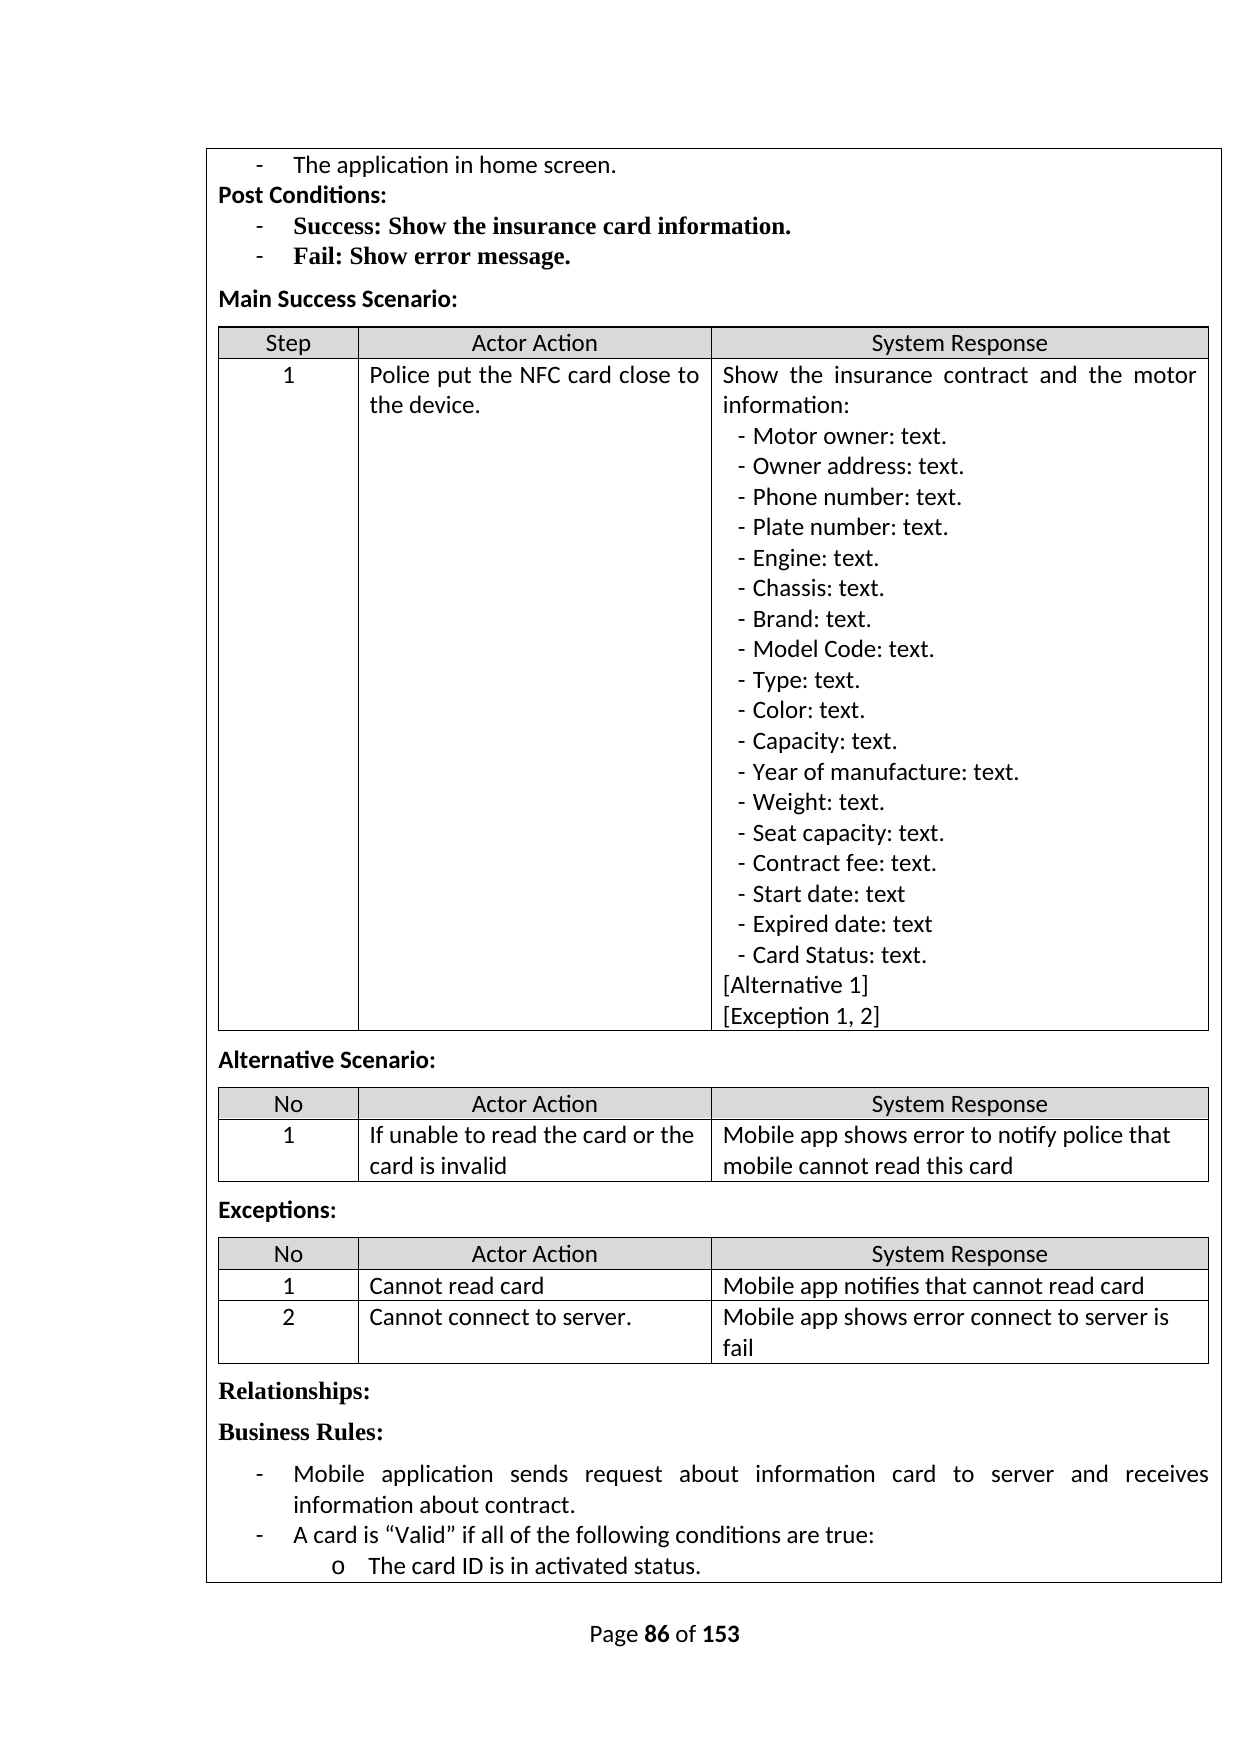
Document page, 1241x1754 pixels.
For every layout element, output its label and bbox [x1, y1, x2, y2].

table_cell [207, 149, 1221, 1582]
